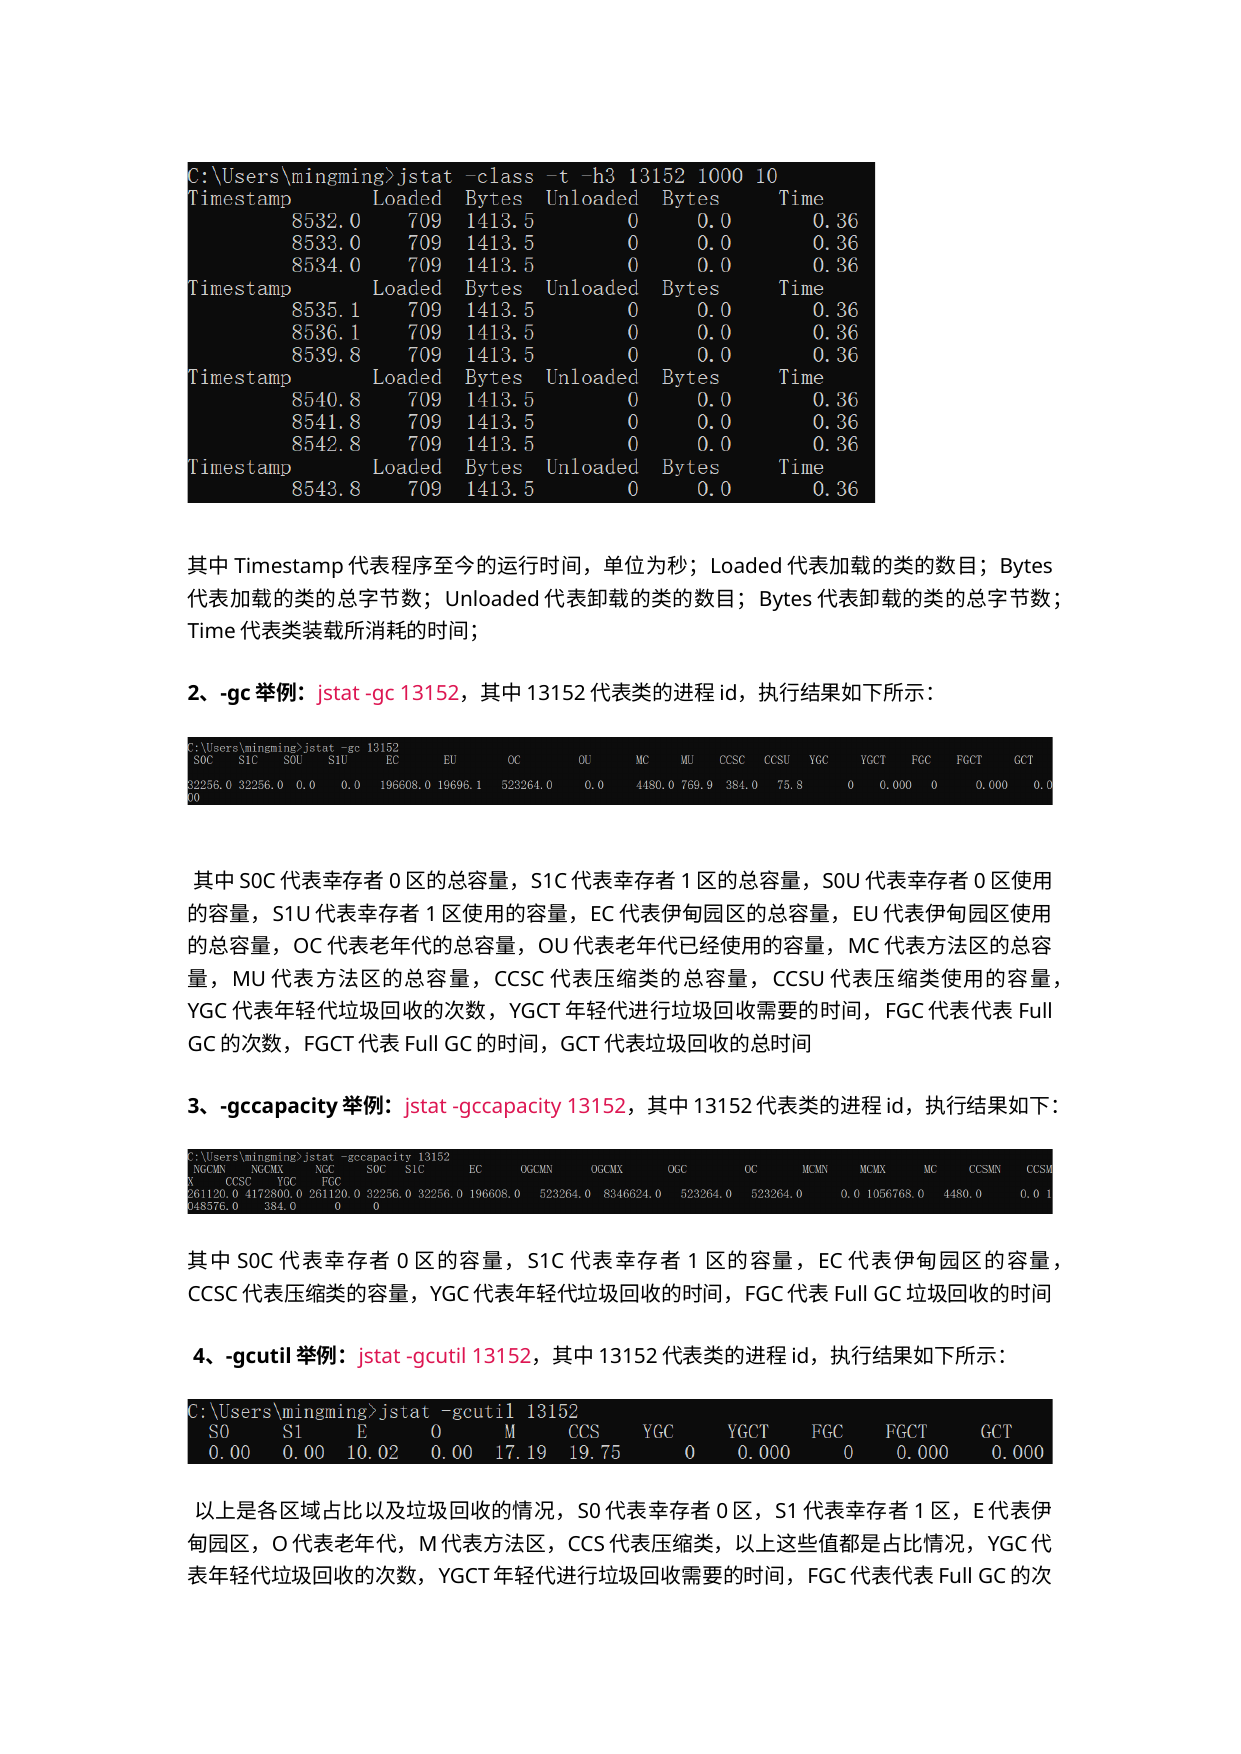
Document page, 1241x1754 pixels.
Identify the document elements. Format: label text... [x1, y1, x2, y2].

text 2、-gc举例：jstat -gc 13152，其中13152代表类的进程id，执行结果如下所示： [187, 675, 1053, 708]
text 其中Timestamp代表程序至今的运行时间，单位为秒；Loaded代表加载的类的数目；Bytes代表加载的类的总字节数；Unloaded代表卸载的类的数目；Bytes代表卸载的类的总字节数；Time代表类装载所消耗的时间； [187, 549, 1053, 646]
text 其中S0C代表幸存者0区的容量，S1C代表幸存者1区的容量，EC代表伊甸园区的容量，CCSC代表压缩类的容量，YGC代表年轻代垃圾回收的时间，FGC代表Full GC垃圾回收的时间 [187, 1244, 1053, 1309]
text 其中S0C代表幸存者0区的总容量，S1C代表幸存者1区的总容量，S0U代表幸存者0区使用的容量，S1U代表幸存者1区使用的容量，EC代表伊甸园区的总容量，EU代表伊甸园区使用的总容量，OC代表老年代的总容量，OU代表老年代已经使用的容量，MC代表方法区的总容量，MU代表方法区的总容量，CCSC代表压缩类的总容量，CCSU代表压缩类使用的容量，YGC代表年轻代垃圾回收的次数，YGCT年轻代进行垃圾回收需要的时间，FGC代表代表Full GC的次数，FGCT代表Full GC的时间，GCT代表垃圾回收的总时间 [187, 864, 1053, 1059]
picture [187, 1399, 1053, 1464]
picture [187, 737, 1053, 805]
picture [187, 1149, 1053, 1214]
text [187, 1494, 1053, 1591]
text 3、-gccapacity举例：jstat -gccapacity 13152，其中13152代表类的进程id，执行结果如下： [187, 1088, 1053, 1120]
picture [187, 162, 876, 503]
text 4、-gcutil举例：jstat -gcutil 13152，其中13152代表类的进程id，执行结果如下所示： [187, 1338, 1053, 1370]
